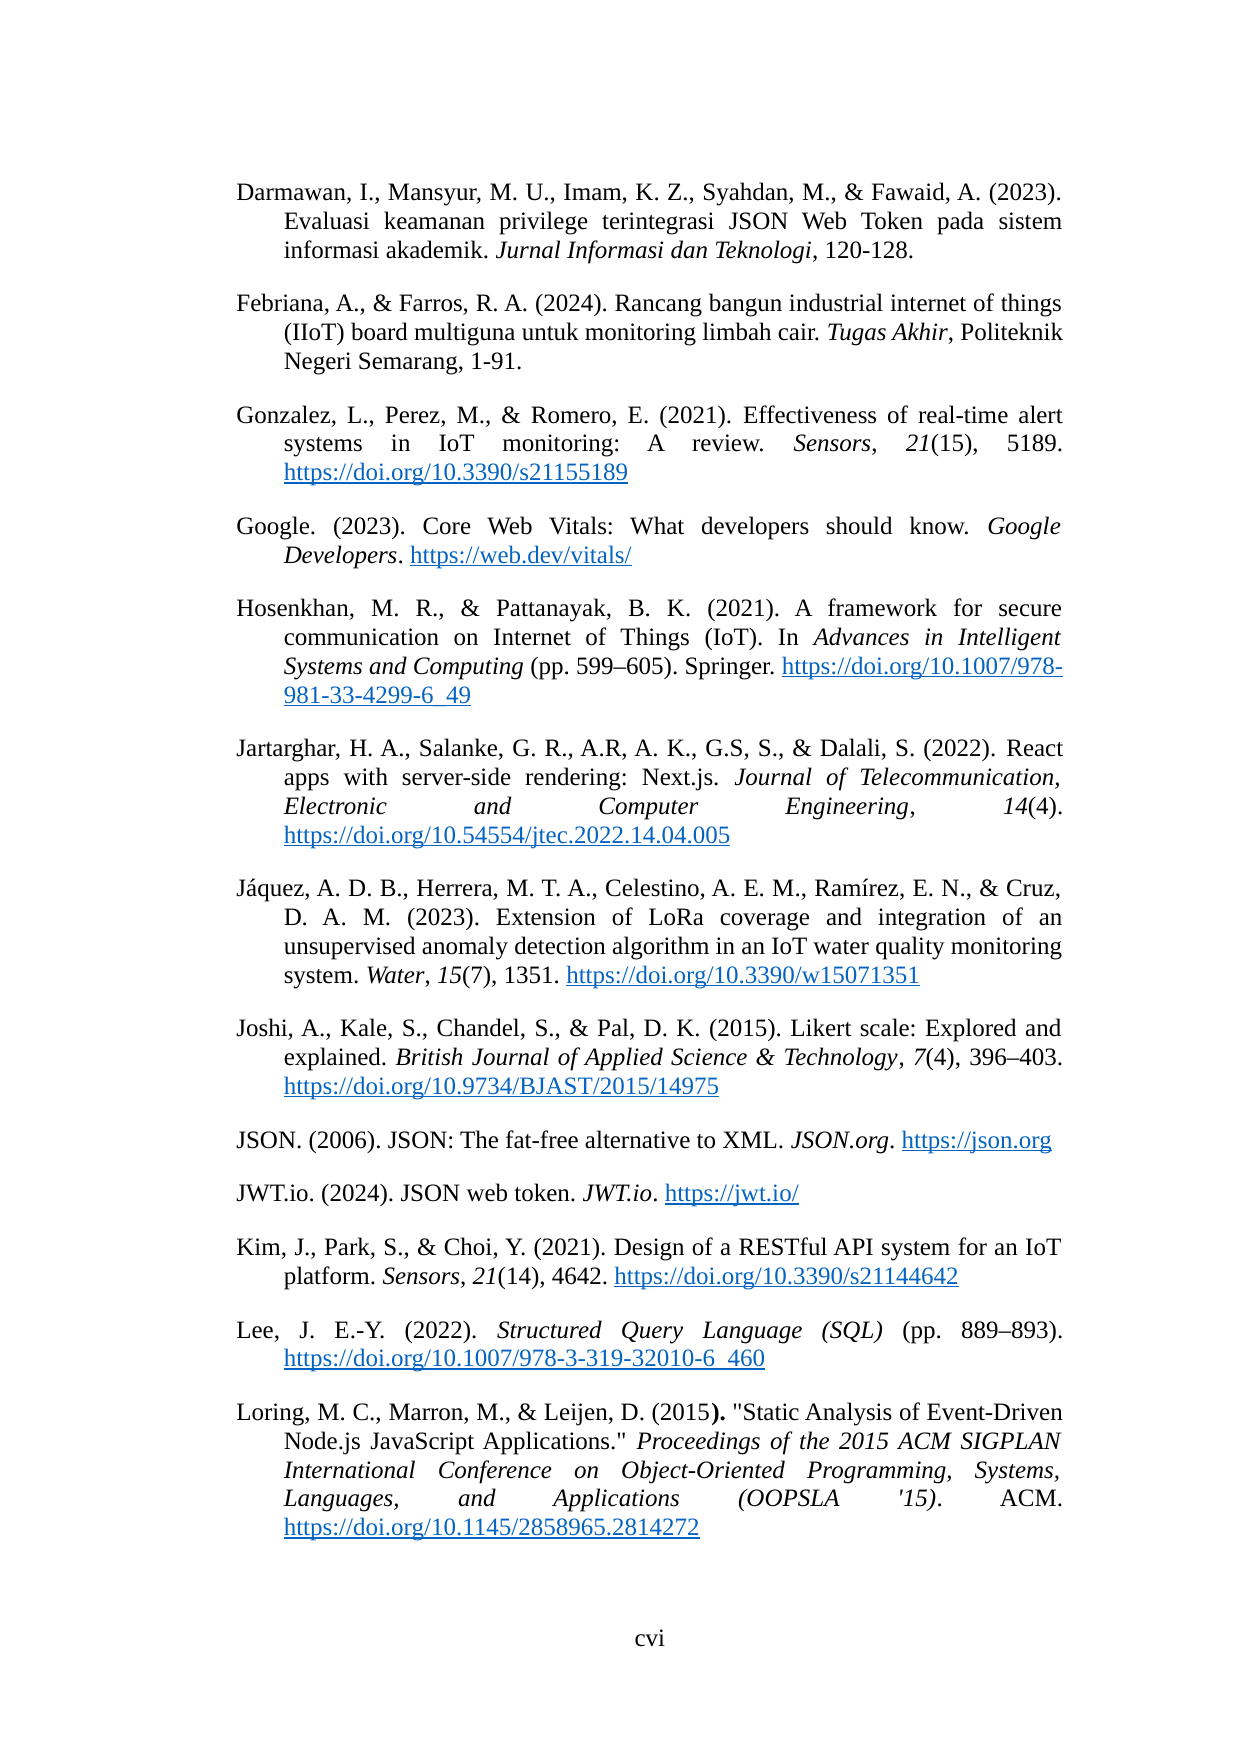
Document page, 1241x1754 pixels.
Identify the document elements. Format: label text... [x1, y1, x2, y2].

text Jáquez, A. D. B., Herrera, M. T. A., Celestino, A. E. M., Ramírez, E. N., & Cruz, D. A. M. (2023). Extension of LoRa coverage and integration of an unsupervised anomaly detection algorithm in an IoT water quality monitoring system. Water, 15(7), 1351. https://doi.org/10.3390/w15071351 [236, 873, 1063, 988]
text Darmawan, I., Mansyur, M. U., Imam, K. Z., Syahdan, M., & Fawaid, A. (2023). Evaluasi keamanan privilege terintegrasi JSON Web Token pada sistem informasi akademik. Jurnal Informasi dan Teknologi, 120-128. [236, 177, 1063, 263]
text Joshi, A., Kale, S., Chandel, S., & Pal, D. K. (2015). Likert scale: Explored and explained. British Journal of Applied Science & Technology, 7(4), 396–403. https://doi.org/10.9734/BJAST/2015/14975 [236, 1013, 1063, 1100]
text Febriana, A., & Farros, R. A. (2024). Rancang bangun industrial internet of things (IIoT) board multiguna untuk monitoring limbah cair. Tugas Akhir, Politeknik Negeri Semarang, 1-91. [236, 288, 1063, 375]
text JWT.io. (2024). JSON web token. JWT.io. https://jwt.io/ [236, 1178, 1063, 1207]
text Google. (2023). Core Web Vitals: What developers should know. Google Developers. https://web.dev/vitals/ [236, 511, 1063, 568]
text Kim, J., Park, S., & Choi, Y. (2021). Design of a RESTful API system for an IoT platform. Sensors, 21(14), 4642. https://doi.org/10.3390/s21144642 [236, 1232, 1063, 1290]
text JSON. (2006). JSON: The fat-free alternative to XML. JSON.org. https://json.org [236, 1125, 1063, 1153]
text Loring, M. C., Marron, M., & Leijen, D. (2015). "Static Analysis of Event-Driven Node.js JavaScript Applications." Proceedings of the 2015 ACM SIGPLAN International Conference on Object-Oriented Programming, Systems, Languages, and Applications (OOPSLA '15). ACM. https://doi.org/10.1145/2858965.2814272 [236, 1397, 1063, 1541]
text Lee, J. E.-Y. (2022). Structured Query Language (SQL) (pp. 889–893). https://doi.org/10.1007/978-3-319-32010-6_460 [236, 1315, 1063, 1372]
text Jartarghar, H. A., Salanke, G. R., A.R, A. K., G.S, S., & Dalali, S. (2022). React apps with server-side rendering: Next.js. Journal of Telecommunication, Electronic and Computer Engineering, 14(4). https://doi.org/10.54554/jtec.2022.14.04.005 [236, 733, 1063, 848]
text Hosenkhan, M. R., & Pattanayak, B. K. (2021). A framework for secure communication on Internet of Things (IoT). In Advances in Intelligent Systems and Computing (pp. 599–605). Springer. https://doi.org/10.1007/978-981-33-4299-6_49 [236, 593, 1063, 708]
text Gonzalez, L., Perez, M., & Romero, E. (2021). Effectiveness of real-time alert systems in IoT monitoring: A review. Sensors, 21(15), 5189. https://doi.org/10.3390/s21155189 [236, 400, 1063, 486]
